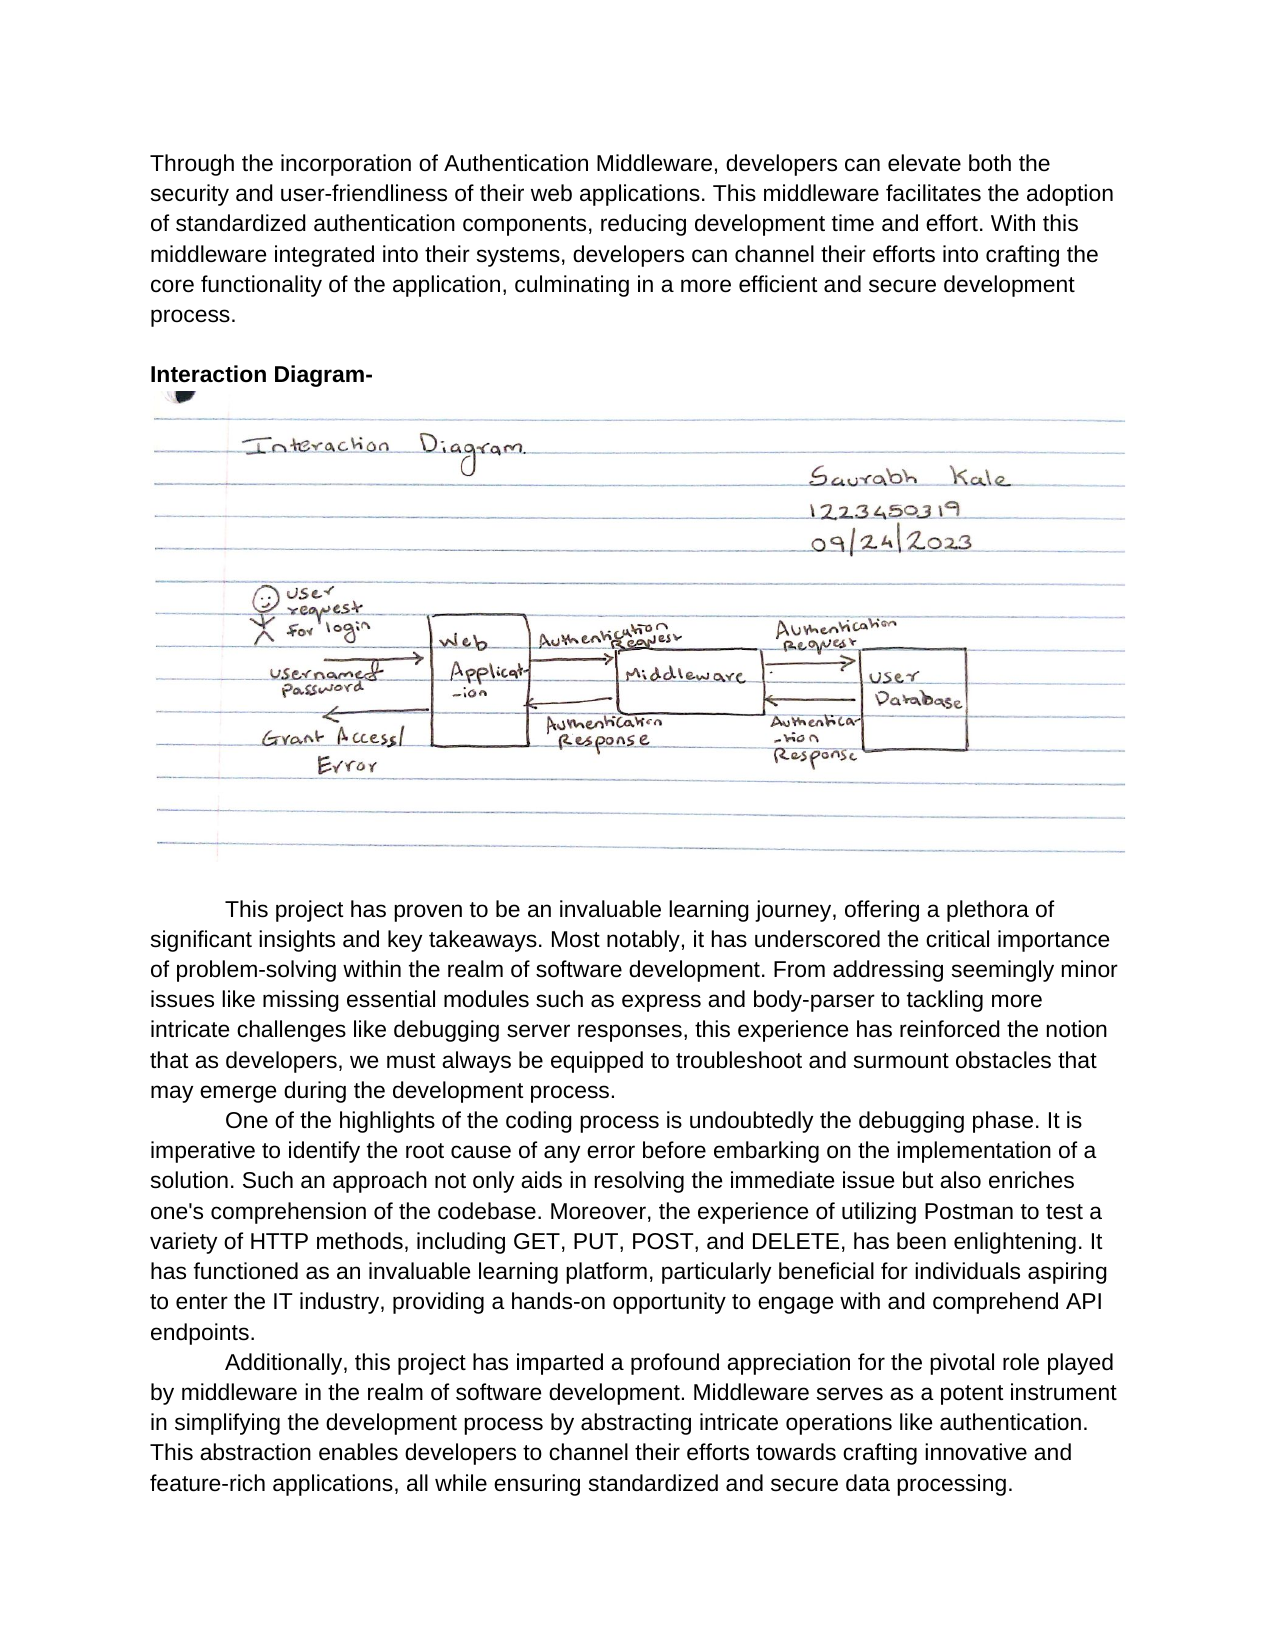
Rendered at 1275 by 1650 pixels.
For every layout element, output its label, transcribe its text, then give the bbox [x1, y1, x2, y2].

text This project has proven to be an invaluable learning journey, offering a plethora of significant insights and key takeaways. Most notably, it has underscored the critical importance of problem-solving within the realm of software development. From addressing seemingly minor issues like missing essential modules such as express and body-parser to tackling more intricate challenges like debugging server responses, this experience has reinforced the notion that as developers, we must always be equipped to troubleshoot and surmount obstacles that may emerge during the development process. [150, 896, 1125, 1103]
text Interaction Diagram- [150, 361, 1125, 388]
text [150, 1349, 1125, 1496]
text One of the highlights of the coding process is undoubtedly the debugging phase. It is imperative to identify the root cause of any error before embarking on the implementation of a solution. Such an approach not only aids in resolving the immediate issue but also enriches one's comprehension of the codebase. Moreover, the experience of utilizing Postman to test a variety of HTTP methods, including GET, PUT, POST, and DELETE, has been enlightening. It has functioned as an invaluable learning platform, particularly beneficial for individuals aspiring to enter the IT industry, providing a hands-on opportunity to engage with and comprehend API endpoints. [150, 1107, 1125, 1345]
text Through the incorporation of Authentication Middleware, developers can elevate both the security and user-friendliness of their web applications. This middleware facilitates the adoption of standardized authentication components, reducing development time and effort. With this middleware integrated into their systems, developers can channel their efforts into crafting the core functionality of the application, culminating in a more efficient and secure development process. [150, 150, 1125, 327]
picture [150, 391, 1125, 862]
